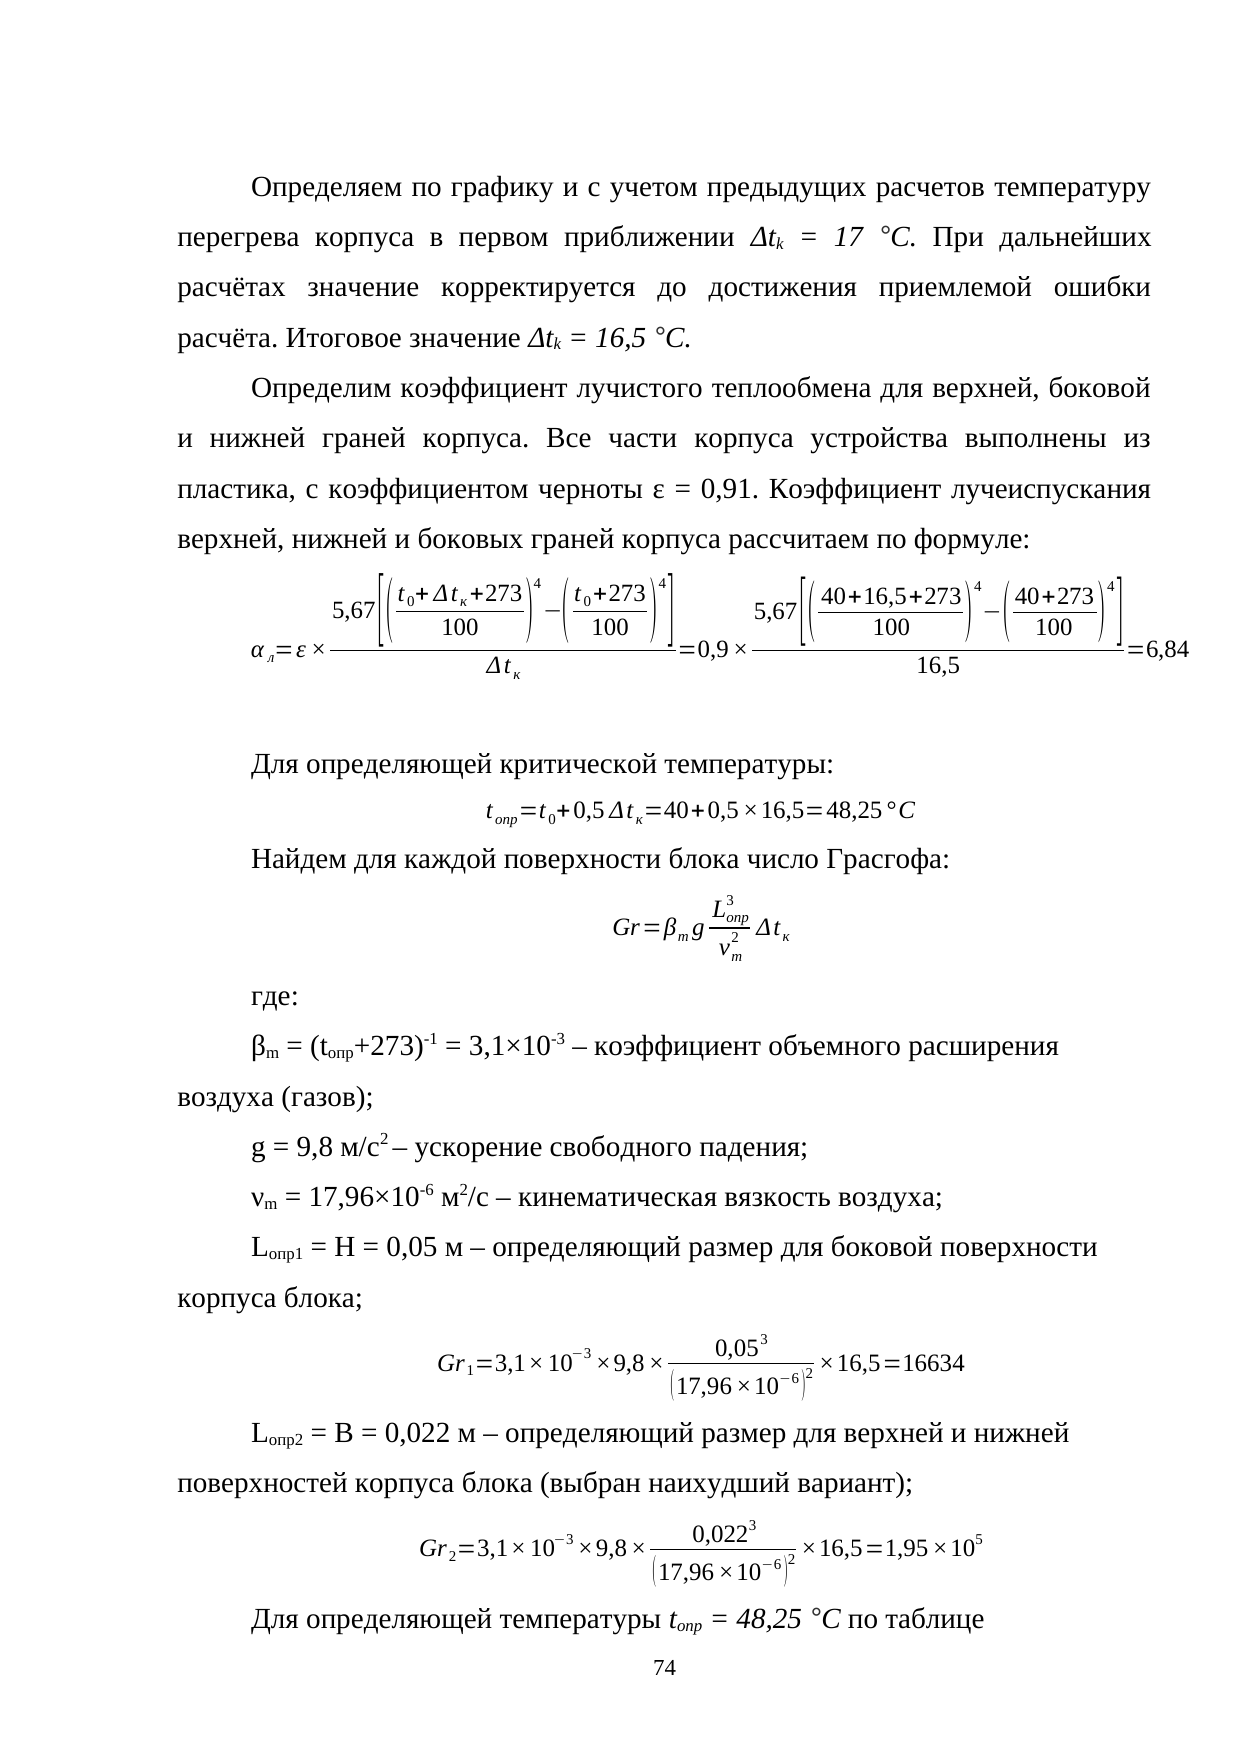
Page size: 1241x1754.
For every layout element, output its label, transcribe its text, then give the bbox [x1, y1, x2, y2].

text Lопр1 = H = 0,05 м – определяющий размер для боковой поверхности корпуса блока; [177, 1229, 1152, 1313]
text Для определяющей критической температуры: [177, 746, 1152, 780]
text Определяем по графику и с учетом предыдущих расчетов температуру перегрева корпуса в первом приближении Δtk = 17 °С. При дальнейших расчётах значение корректируется до достижения приемлемой ошибки расчёта. Итоговое значение Δtk = 16,5 °С. [177, 169, 1152, 353]
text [177, 1601, 1152, 1635]
text Определим коэффициент лучистого теплообмена для верхней, боковой и нижней граней корпуса. Все части корпуса устройства выполнены из пластика, с коэффициентом черноты ε = 0,91. Коэффициент лучеиспускания верхней, нижней и боковых граней корпуса рассчитаем по формуле: [177, 370, 1152, 555]
text νm = 17,96×10-6 м2/с – кинематическая вязкость воздуха; [177, 1179, 1152, 1213]
text Lопр2 = B = 0,022 м – определяющий размер для верхней и нижней поверхностей корпуса блока (выбран наихудший вариант); [177, 1415, 1152, 1499]
text βm = (tопр+273)-1 = 3,1×10-3 – коэффициент объемного расширения воздуха (газов); [177, 1028, 1152, 1112]
text g = 9,8 м/с2 – ускорение свободного падения; [177, 1129, 1152, 1162]
text Найдем для каждой поверхности блока число Грасгофа: [177, 841, 1152, 875]
text где: [177, 978, 1152, 1012]
